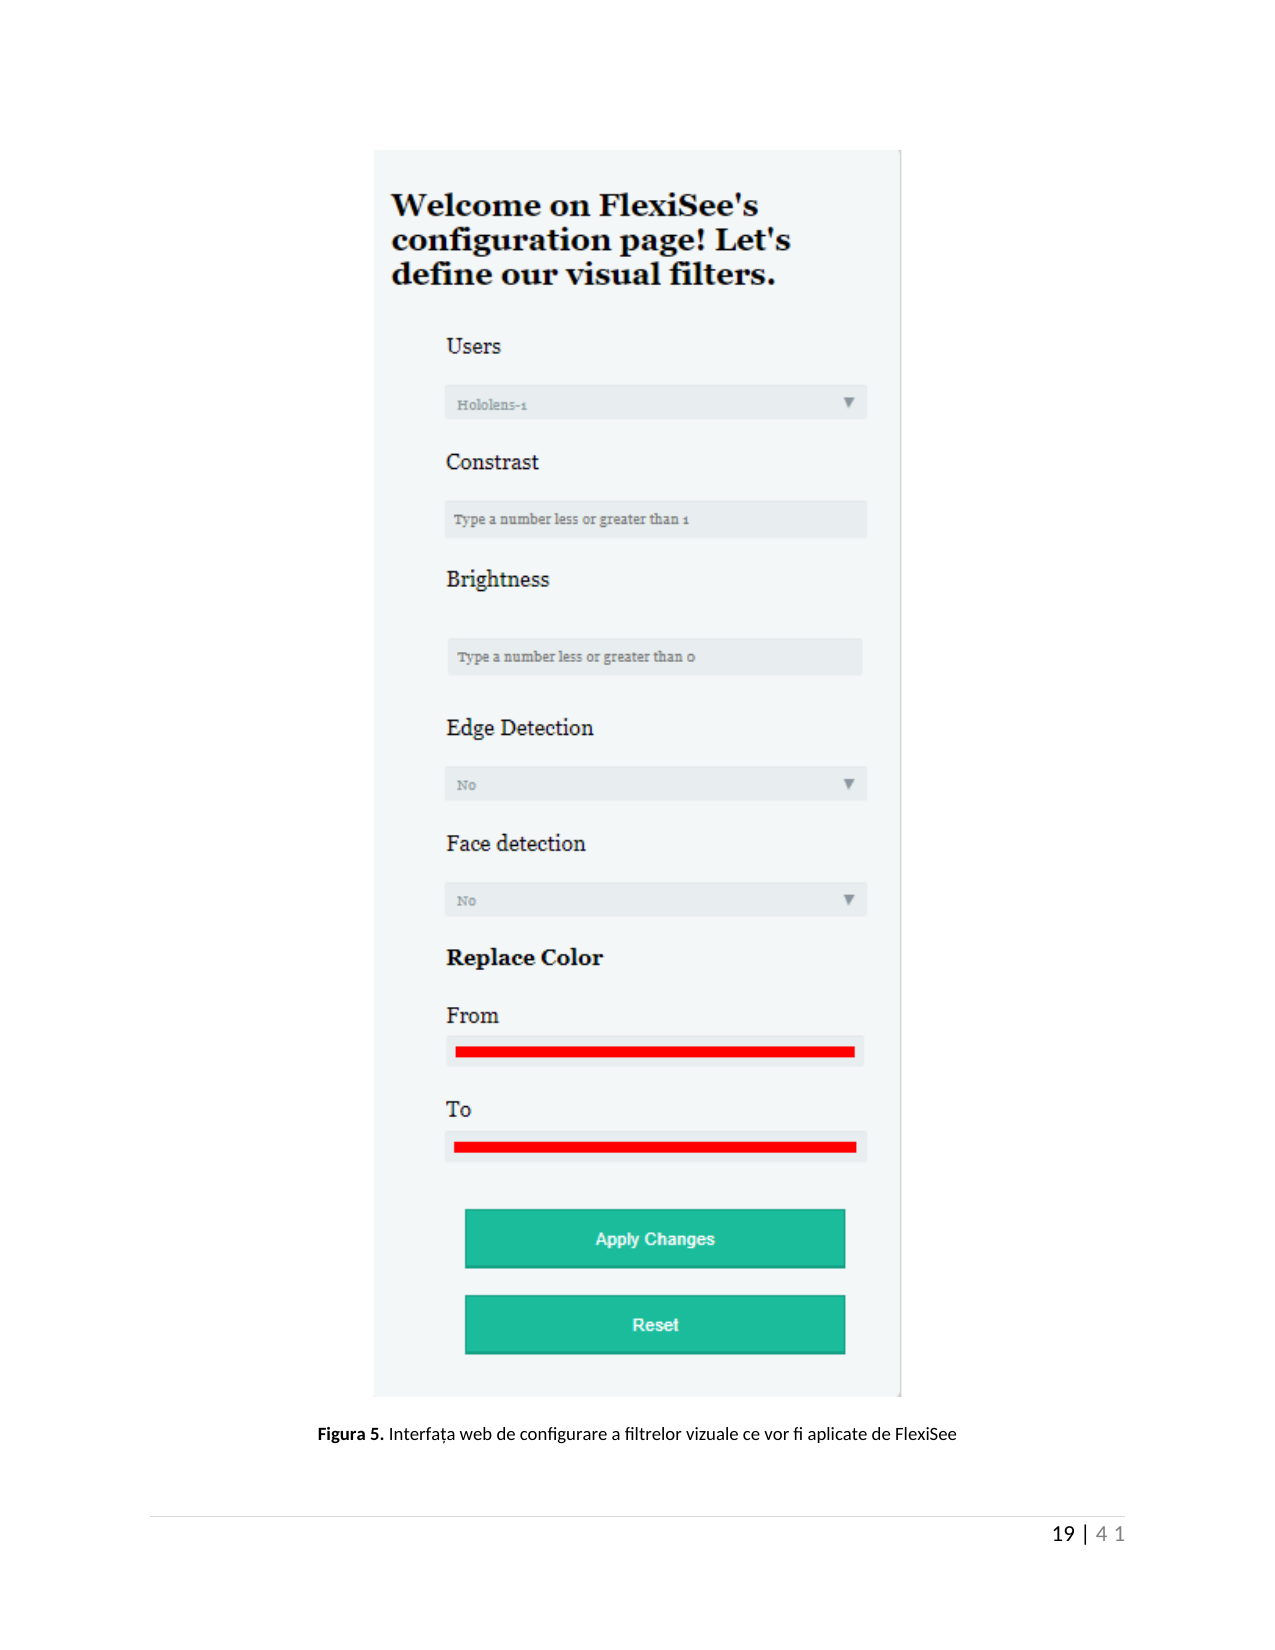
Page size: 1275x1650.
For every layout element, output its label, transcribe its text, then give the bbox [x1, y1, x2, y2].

text Figura 5. Interfața web de configurare a filtrelor vizuale ce vor fi aplicate de FlexiSee [150, 1422, 1125, 1445]
picture [373, 150, 902, 1397]
